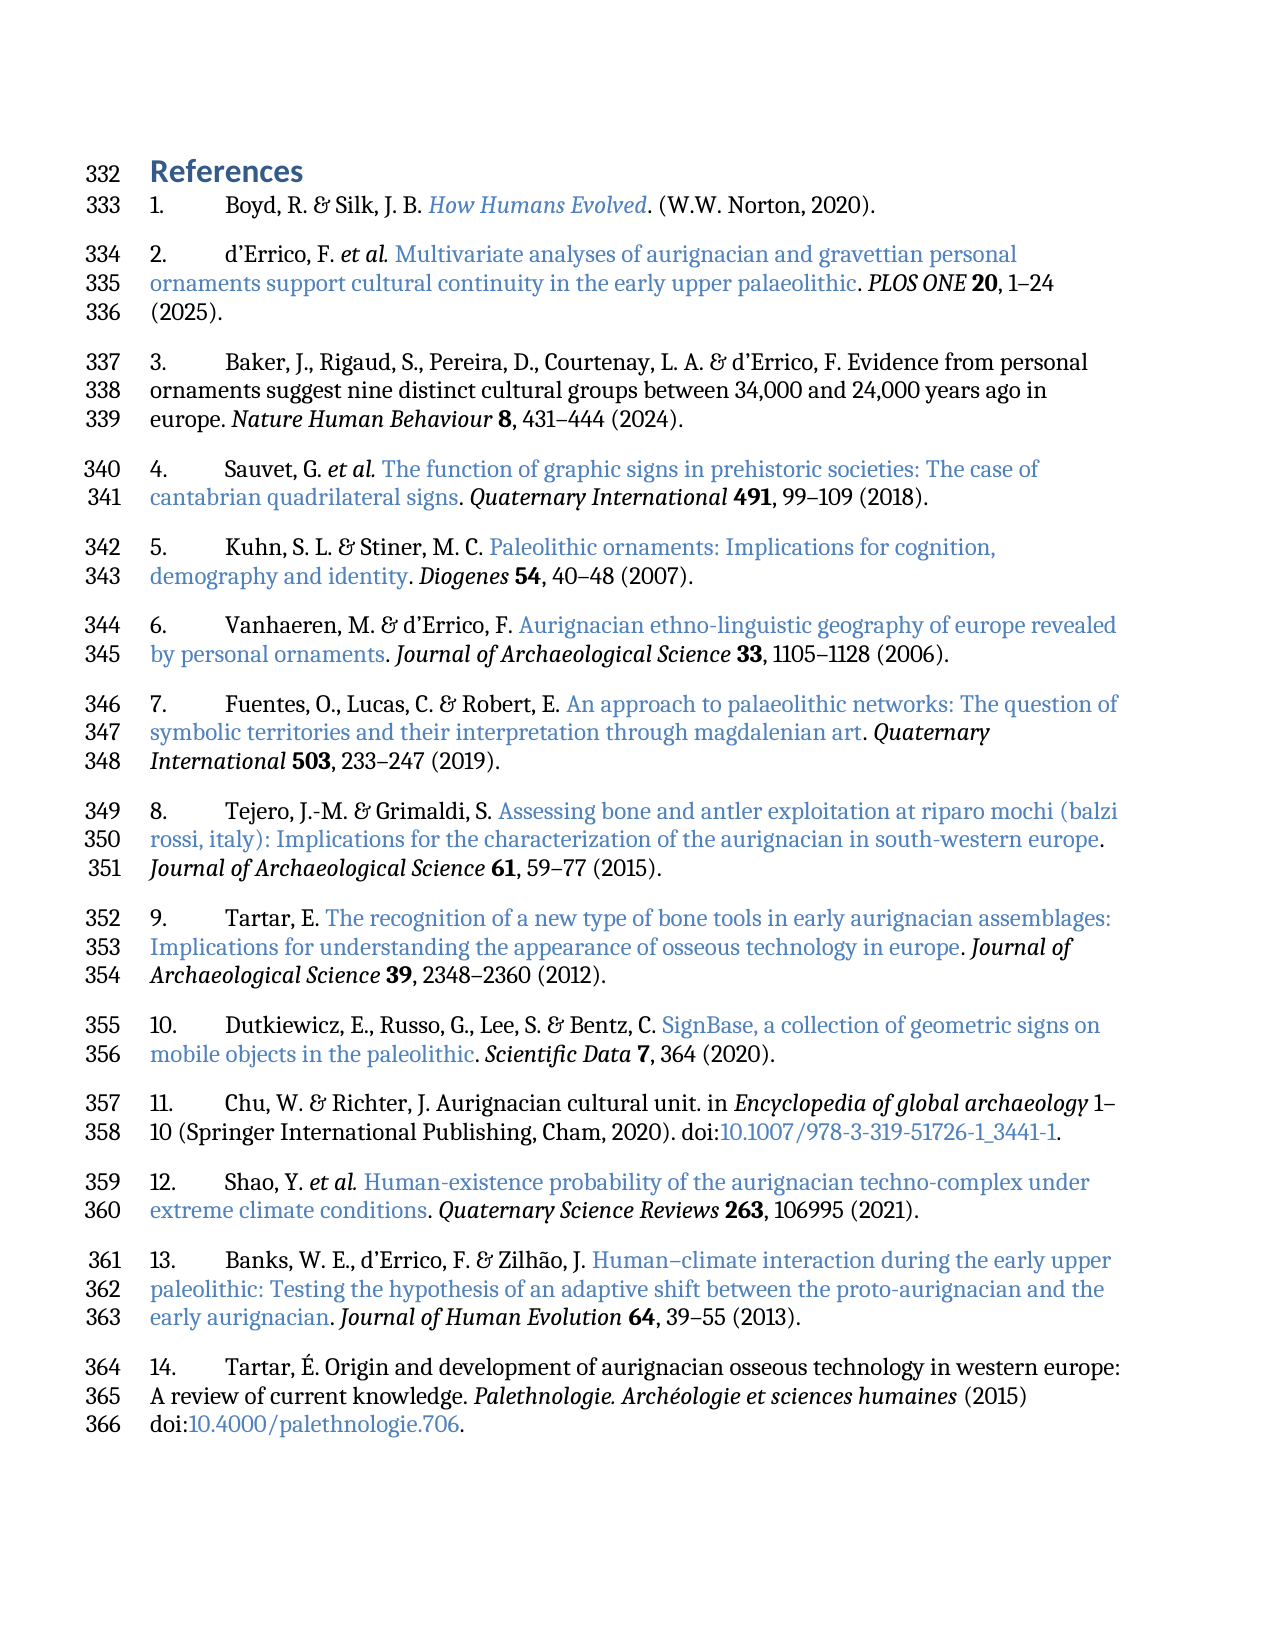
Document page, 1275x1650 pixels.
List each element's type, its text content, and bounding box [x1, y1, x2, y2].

text 12. Shao, Y. et al. Human-existence probability of the aurignacian techno-complex under extreme climate conditions. Quaternary Science Reviews 263, 106995 (2021). [150, 1167, 1125, 1225]
text 8. Tejero, J.-M. & Grimaldi, S. Assessing bone and antler exploitation at riparo mochi (balzi rossi, italy): Implications for the characterization of the aurignacian in south-western europe. Journal of Archaeological Science 61, 59–77 (2015). [150, 797, 1125, 883]
text 7. Fuentes, O., Lucas, C. & Robert, E. An approach to palaeolithic networks: The question of symbolic territories and their interpretation through magdalenian art. Quaternary International 503, 233–247 (2019). [150, 689, 1125, 776]
text 11. Chu, W. & Richter, J. Aurignacian cultural unit. in Encyclopedia of global archaeology 1–10 (Springer International Publishing, Cham, 2020). doi:10.1007/978-3-319-51726-1_3441-1. [150, 1089, 1125, 1147]
text 1. Boyd, R. & Silk, J. B. How Humans Evolved. (W.W. Norton, 2020). [150, 191, 1125, 219]
text 14. Tartar, É. Origin and development of aurignacian osseous technology in western europe: A review of current knowledge. Palethnologie. Archéologie et sciences humaines (2015) doi:10.4000/palethnologie.706. [150, 1353, 1125, 1439]
text 5. Kuhn, S. L. & Stiner, M. C. Paleolithic ornaments: Implications for cognition, demography and identity. Diogenes 54, 40–48 (2007). [150, 533, 1125, 590]
text 9. Tartar, E. The recognition of a new type of bone tools in early aurignacian assemblages: Implications for understanding the appearance of osseous technology in europe. Journal of Archaeological Science 39, 2348–2360 (2012). [150, 904, 1125, 990]
text 6. Vanhaeren, M. & d’Errico, F. Aurignacian ethno-linguistic geography of europe revealed by personal ornaments. Journal of Archaeological Science 33, 1105–1128 (2006). [150, 611, 1125, 669]
text 4. Sauvet, G. et al. The function of graphic signs in prehistoric societies: The case of cantabrian quadrilateral signs. Quaternary International 491, 99–109 (2018). [150, 454, 1125, 512]
text 2. d’Errico, F. et al. Multivariate analyses of aurignacian and gravettian personal ornaments support cultural continuity in the early upper palaeolithic. PLOS ONE 20, 1–24 (2025). [150, 240, 1125, 327]
text 10. Dutkiewicz, E., Russo, G., Lee, S. & Bentz, C. SignBase, a collection of geometric signs on mobile objects in the paleolithic. Scientific Data 7, 364 (2020). [150, 1011, 1125, 1068]
subtitle References [150, 150, 1125, 191]
text 13. Banks, W. E., d’Errico, F. & Zilhão, J. Human–climate interaction during the early upper paleolithic: Testing the hypothesis of an adaptive shift between the proto-aurignacian and the early aurignacian. Journal of Human Evolution 64, 39–55 (2013). [150, 1246, 1125, 1332]
text 3. Baker, J., Rigaud, S., Pereira, D., Courtenay, L. A. & d’Errico, F. Evidence from personal ornaments suggest nine distinct cultural groups between 34,000 and 24,000 years ago in europe. Nature Human Behaviour 8, 431–444 (2024). [150, 347, 1125, 434]
